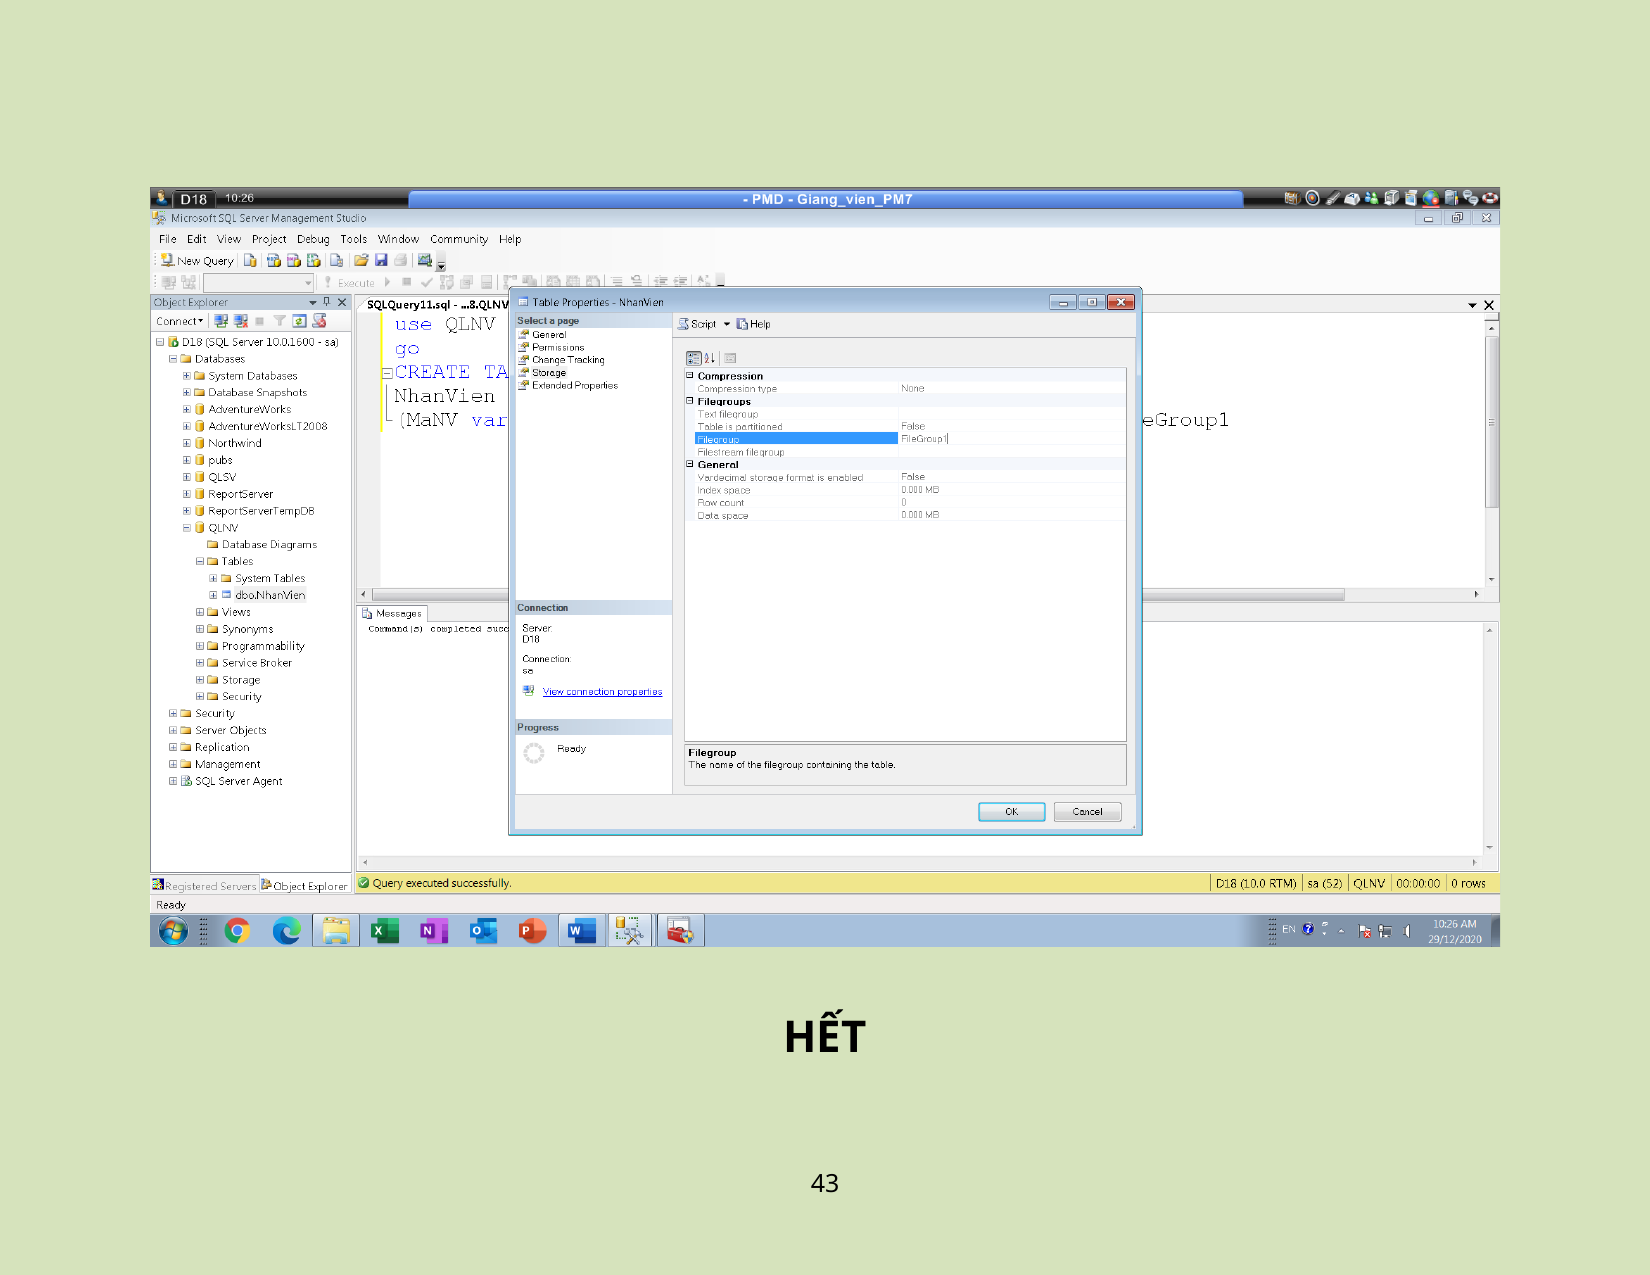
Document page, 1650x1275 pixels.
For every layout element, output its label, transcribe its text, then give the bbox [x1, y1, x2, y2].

picture [150, 187, 1500, 947]
text HẾT [150, 1005, 1500, 1065]
